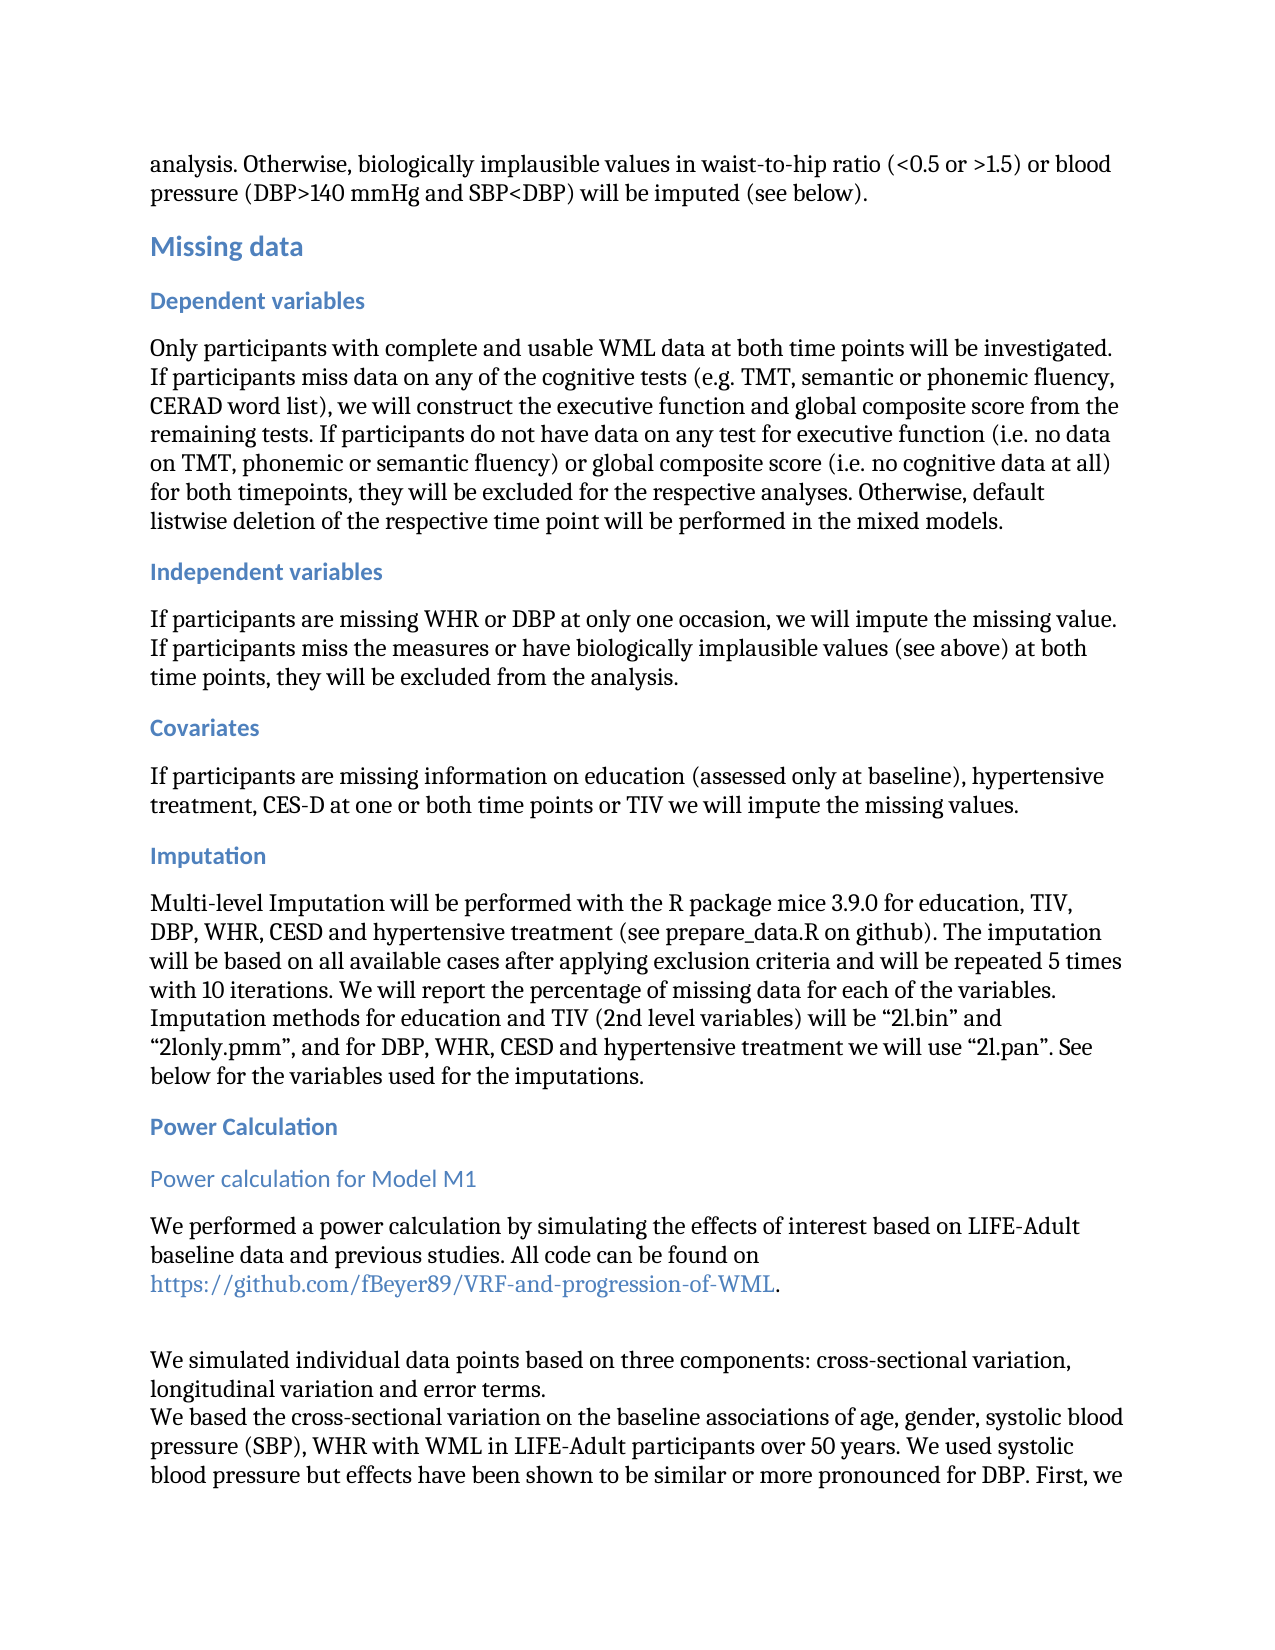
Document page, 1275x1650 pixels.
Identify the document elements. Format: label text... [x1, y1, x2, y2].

subtitle Power calculation for Model M1 [150, 1163, 1125, 1193]
subtitle Dependent variables [150, 285, 1125, 315]
text If participants are missing WHR or DBP at only one occasion, we will impute the missing value. If participants miss the measures or have biologically implausible values (see above) at both time points, they will be excluded from the analysis. [150, 605, 1125, 692]
subtitle Missing data [150, 228, 1125, 264]
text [150, 1346, 1125, 1489]
text If participants are missing information on education (assessed only at baseline), hypertensive treatment, CES-D at one or both time points or TIV we will impute the missing values. [150, 762, 1125, 819]
subtitle Independent variables [150, 556, 1125, 587]
text Only participants with complete and usable WML data at both time points will be investigated. If participants miss data on any of the cognitive tests (e.g. TMT, semantic or phonemic fluency, CERAD word list), we will construct the executive function and global composite score from the remaining tests. If participants do not have data on any test for executive function (i.e. no data on TMT, phonemic or semantic fluency) or global composite score (i.e. no cognitive data at all) for both timepoints, they will be excluded for the respective analyses. Otherwise, default listwise deletion of the respective time point will be performed in the mixed models. [150, 334, 1125, 535]
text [150, 150, 1125, 207]
subtitle Power Calculation [150, 1111, 1125, 1142]
subtitle Imputation [150, 840, 1125, 871]
text Multi-level Imputation will be performed with the R package mice 3.9.0 for education, TIV, DBP, WHR, CESD and hypertensive treatment (see prepare_data.R on github). The imputation will be based on all available cases after applying exclusion criteria and will be repeated 5 times with 10 iterations. We will report the percentage of missing data for each of the variables. Imputation methods for education and TIV (2nd level variables) will be “2l.bin” and “2lonly.pmm”, and for DBP, WHR, CESD and hypertensive treatment we will use “2l.pan”. See below for the variables used for the imputations. [150, 889, 1125, 1091]
subtitle Covariates [150, 712, 1125, 743]
text We performed a power calculation by simulating the effects of interest based on LIFE-Adult baseline data and previous studies. All code can be found on https://github.com/fBeyer89/VRF-and-progression-of-WML. [150, 1212, 1125, 1327]
